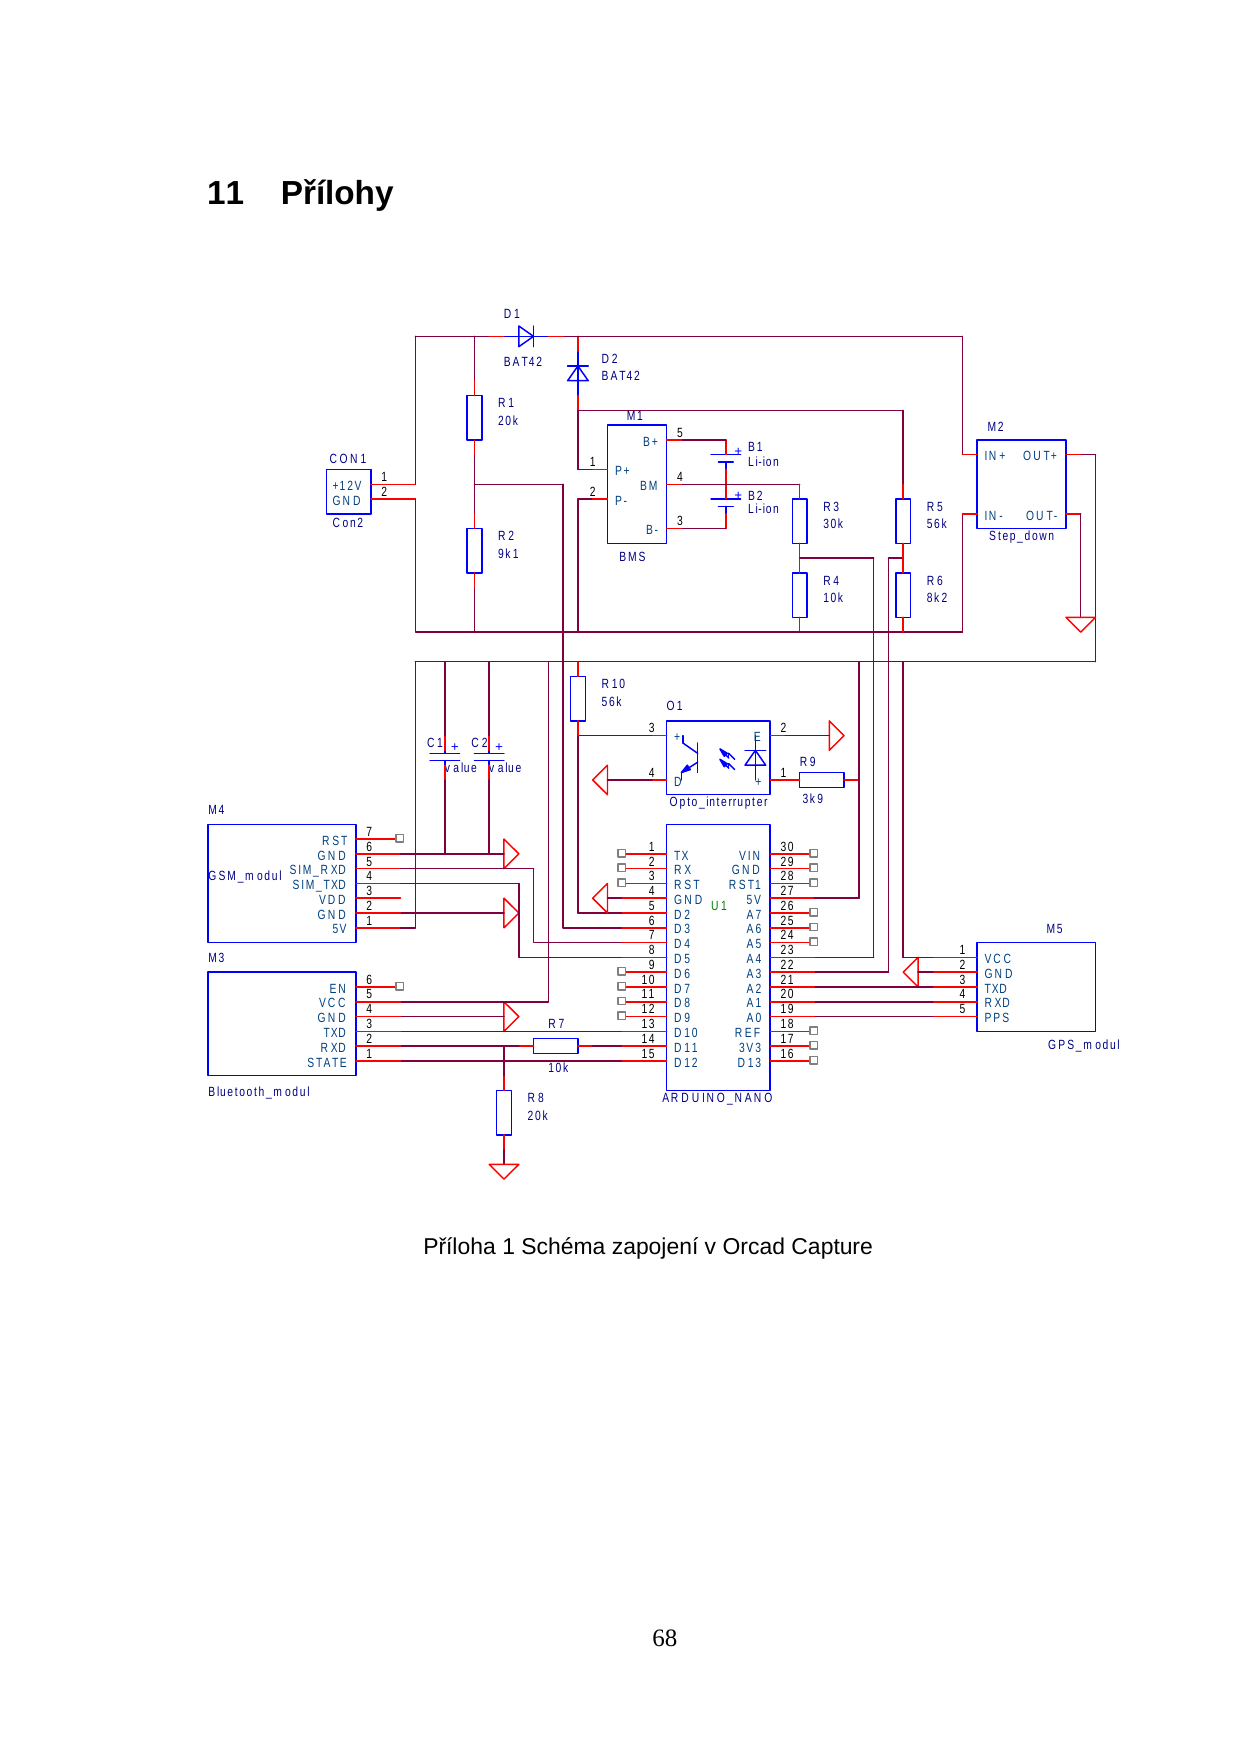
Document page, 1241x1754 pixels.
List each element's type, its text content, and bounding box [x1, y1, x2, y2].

subtitle Přílohy [207, 173, 1122, 211]
